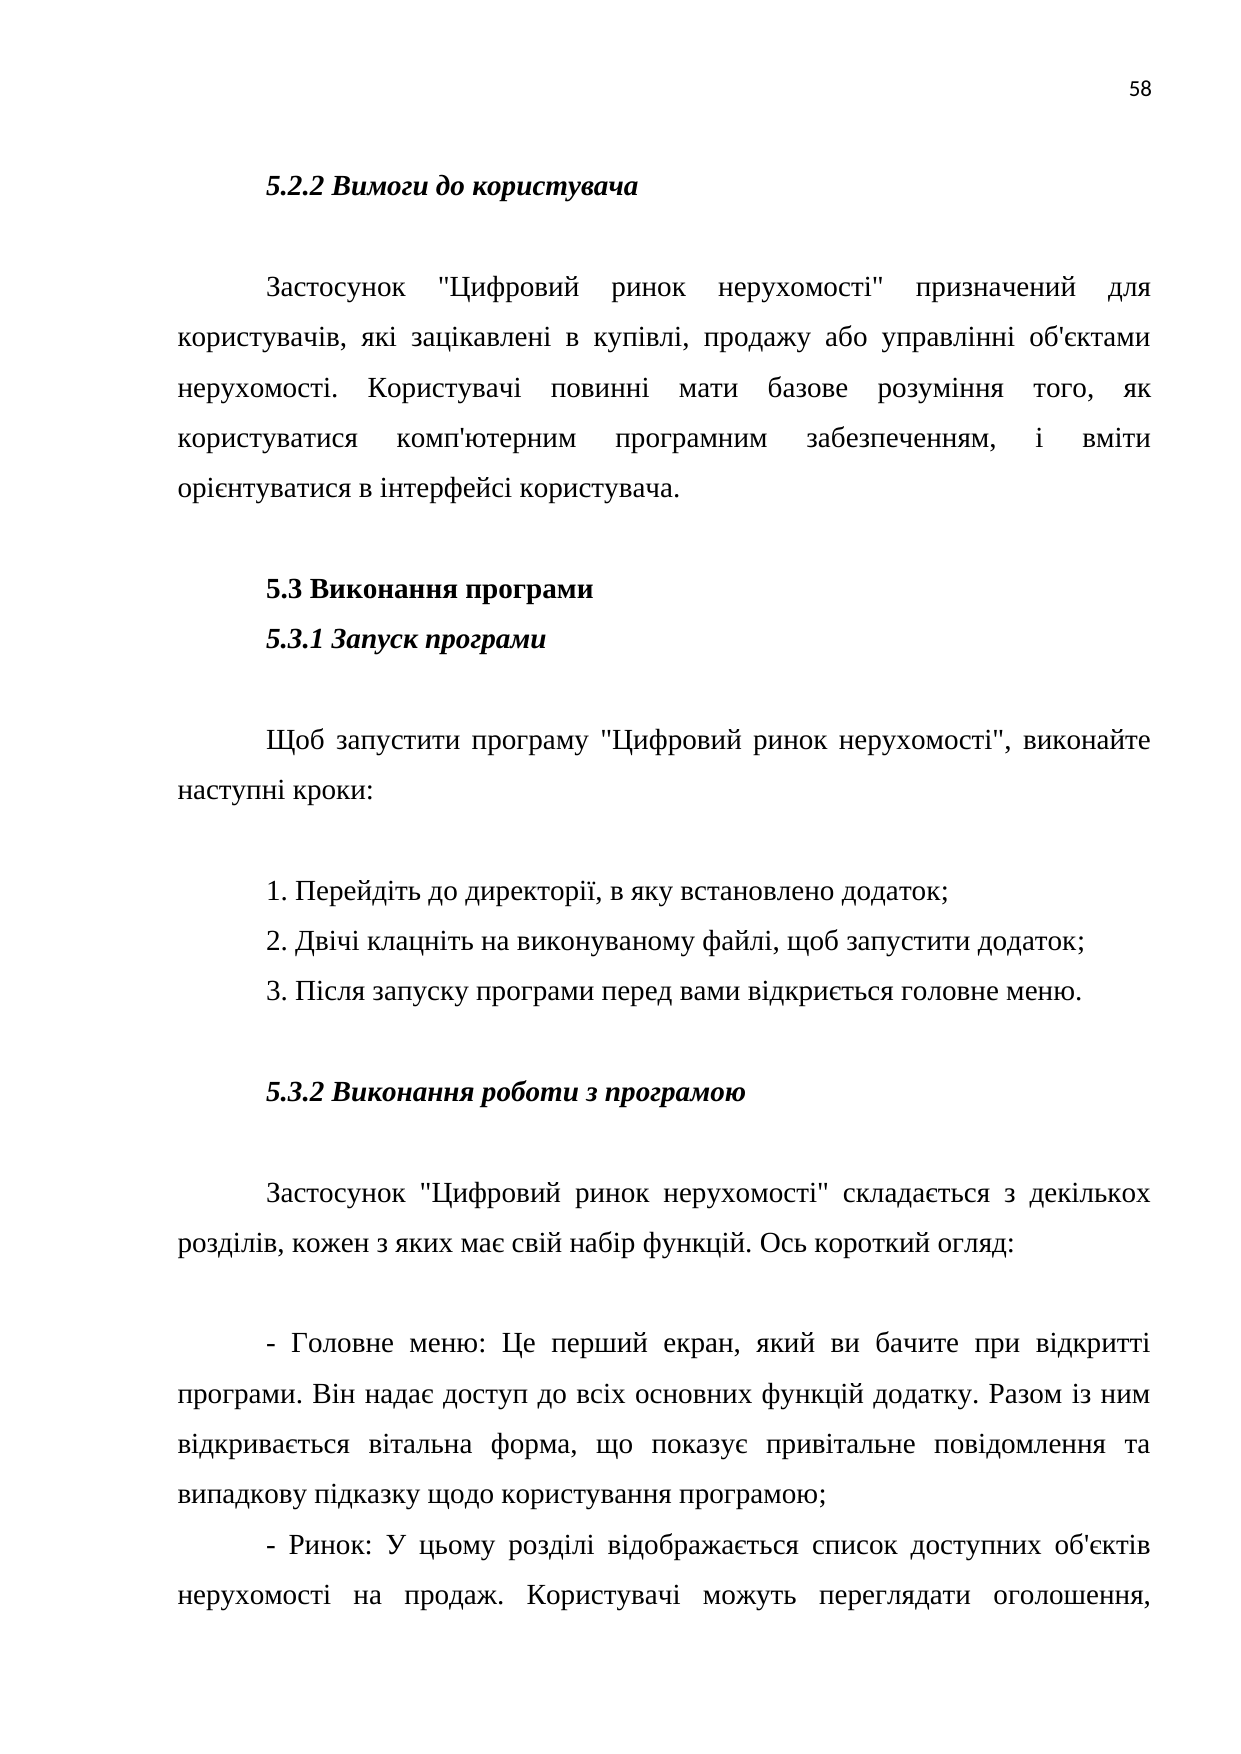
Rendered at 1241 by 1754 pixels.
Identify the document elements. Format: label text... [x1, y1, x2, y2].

text Щоб запустити програму "Цифровий ринок нерухомості", виконайте наступні кроки: [177, 722, 1152, 806]
text 1. Перейдіть до директорії, в яку встановлено додаток; [177, 873, 1152, 906]
text Застосунок "Цифровий ринок нерухомості" складається з декількох розділів, кожен з яких має свій набір функцій. Ось короткий огляд: [177, 1175, 1152, 1258]
text 3. Після запуску програми перед вами відкриється головне меню. [177, 973, 1152, 1007]
title 5.3.2 Виконання роботи з програмою [177, 1074, 1152, 1108]
text 2. Двічі клацніть на виконуваному файлі, щоб запустити додаток; [177, 923, 1152, 957]
title 5.3.1 Запуск програми [177, 621, 1152, 655]
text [177, 1527, 1152, 1611]
title 5.2.2 Вимоги до користувача [266, 168, 1152, 202]
text - Головне меню: Це перший екран, який ви бачите при відкритті програми. Він надає доступ до всіх основних функцій додатку. Разом із ним відкривається вітальна форма, що показує привітальне повідомлення та випадкову підказку щодо користування програмою; [177, 1326, 1152, 1510]
text Застосунок "Цифровий ринок нерухомості" призначений для користувачів, які зацікавлені в купівлі, продажу або управлінні об'єктами нерухомості. Користувачі повинні мати базове розуміння того, як користуватися комп'ютерним програмним забезпеченням, і вміти орієнтуватися в інтерфейсі користувача. [177, 269, 1152, 504]
title 5.3 Виконання програми [177, 571, 1152, 604]
